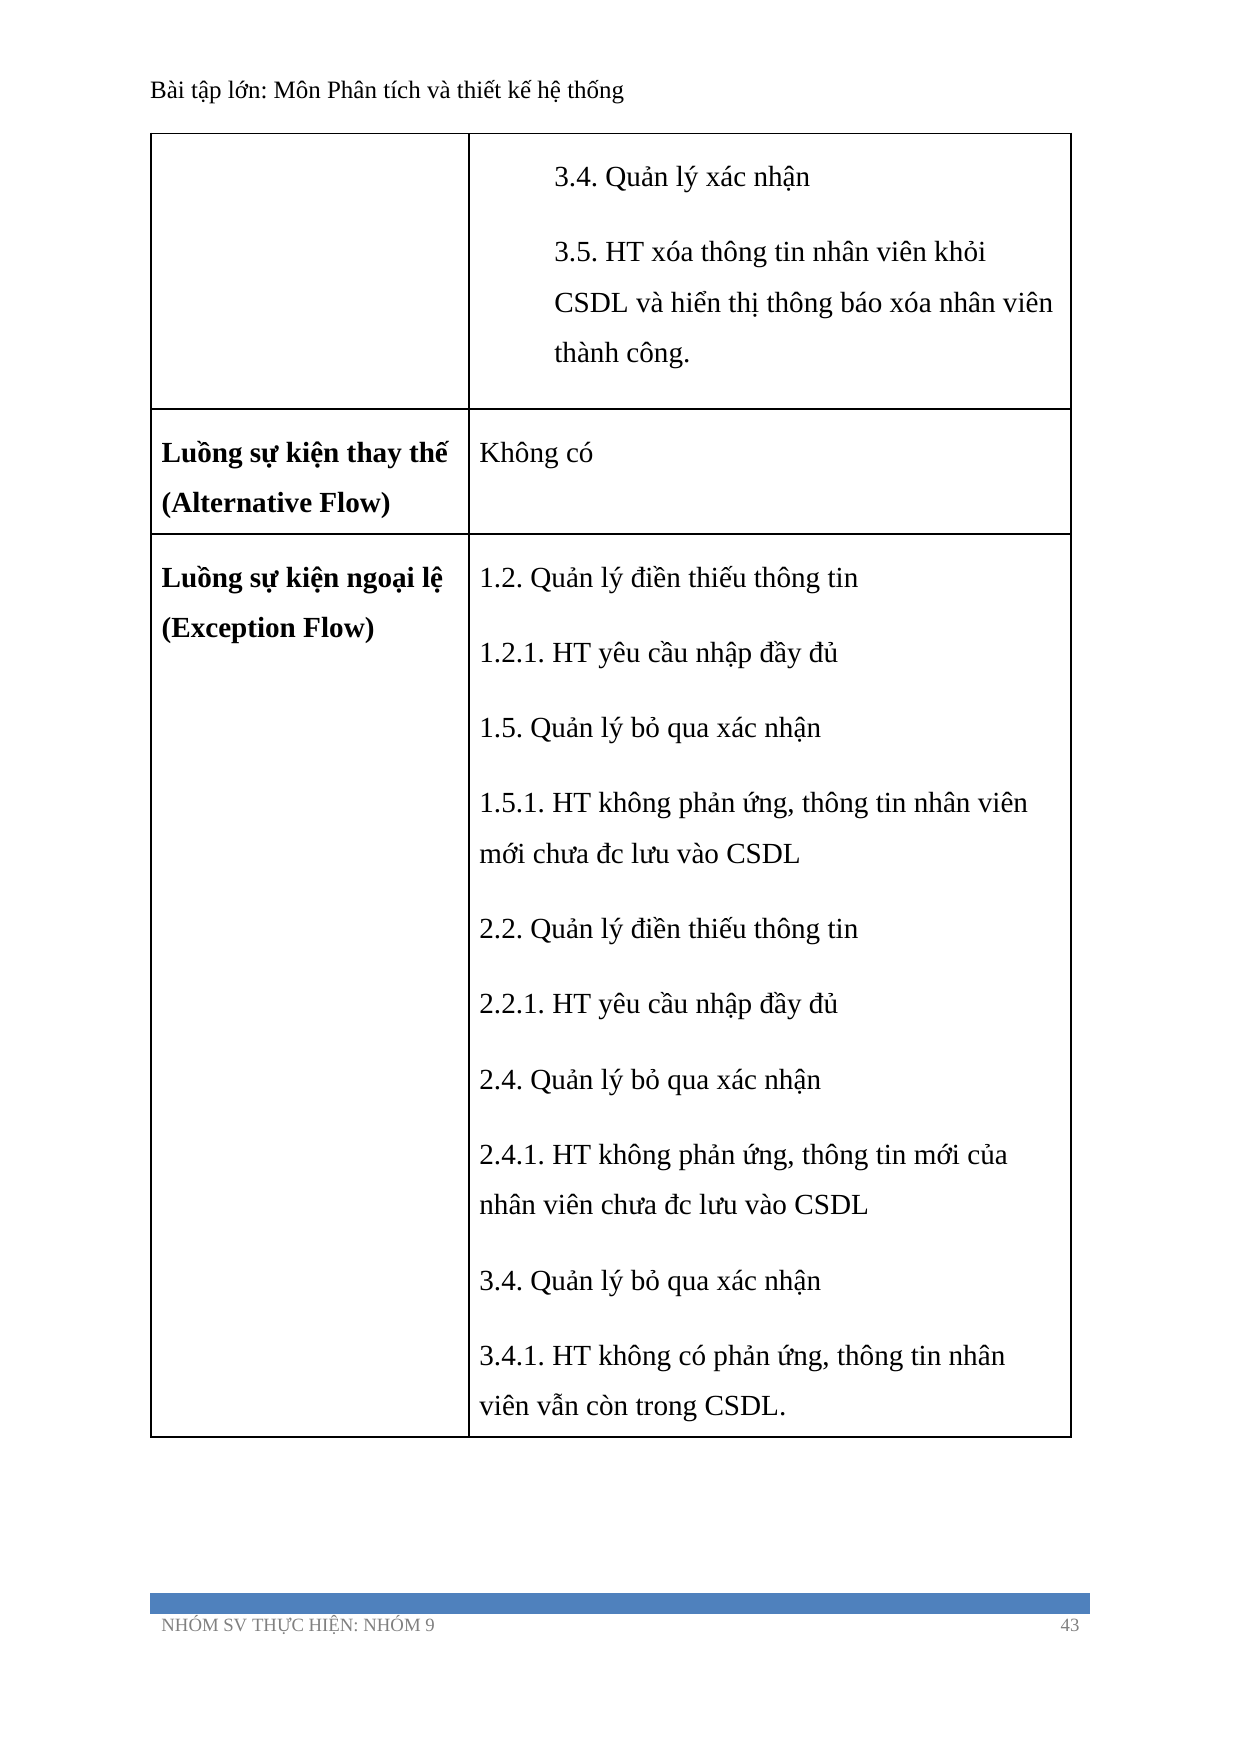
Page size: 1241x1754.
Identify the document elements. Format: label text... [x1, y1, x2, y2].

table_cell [470, 134, 1070, 408]
table_cell Luồng sự kiện thay thế (Alternative Flow) [152, 410, 468, 533]
table_cell Không có [470, 410, 1070, 533]
table_cell Luồng sự kiện ngoại lệ (Exception Flow) [152, 535, 468, 1436]
table_cell 1.2. Quản lý điền thiếu thông tin 1.2.1. HT yêu cầu nhập đầy đủ 1.5. Quản lý bỏ qua xác nhận 1.5.1. HT không phản ứng, thông tin nhân viên mới chưa đc lưu vào CSDL 2.2. Quản lý điền thiếu thông tin 2.2.1. HT yêu cầu nhập đầy đủ 2.4. Quản lý bỏ qua xác nhận 2.4.1. HT không phản ứng, thông tin mới của nhân viên chưa đc lưu vào CSDL 3.4. Quản lý bỏ qua xác nhận 3.4.1. HT không có phản ứng, thông tin nhân viên vẫn còn trong CSDL. [470, 535, 1070, 1436]
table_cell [152, 134, 468, 408]
